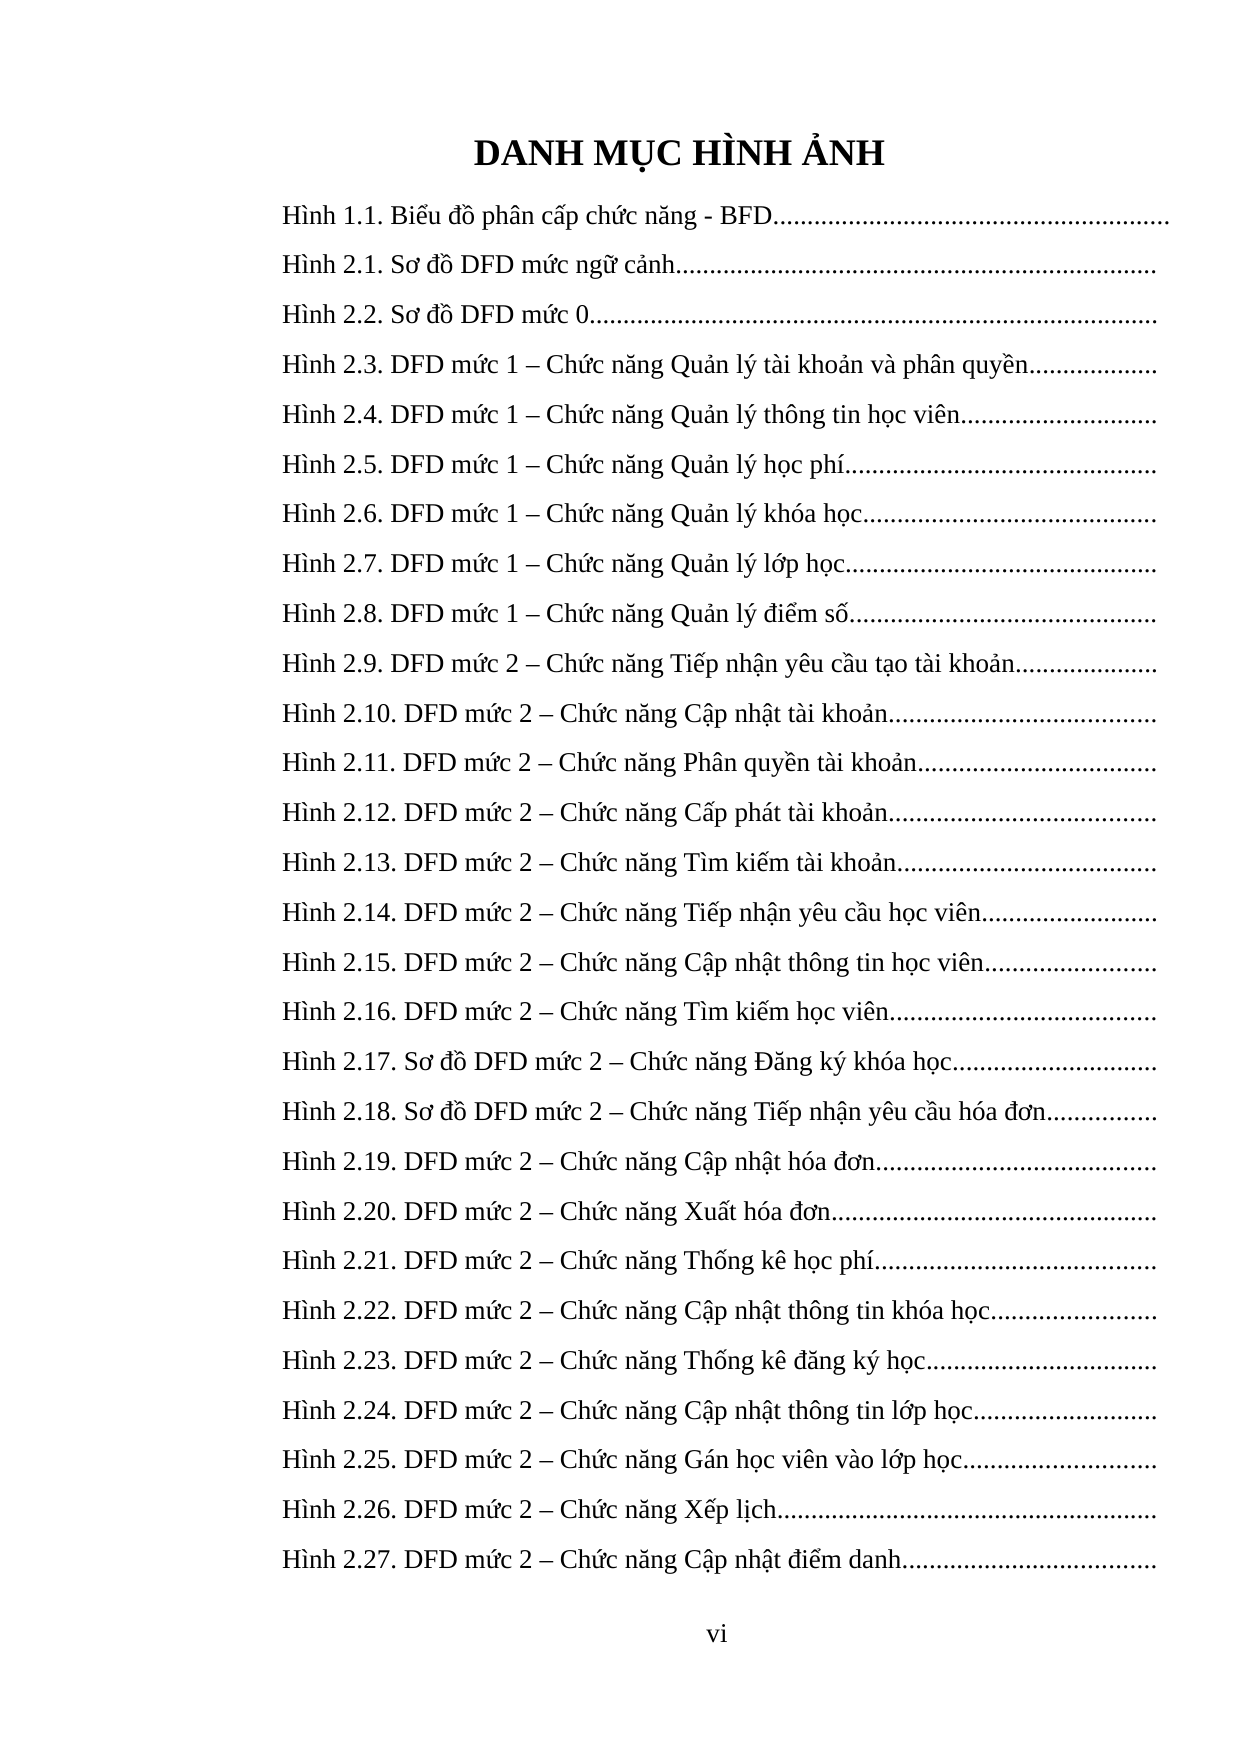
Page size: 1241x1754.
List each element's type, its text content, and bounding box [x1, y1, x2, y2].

text Hình 2.16. DFD mức 2 – Chức năng Tìm kiếm học viên 32 [207, 995, 1152, 1027]
text Hình 2.27. DFD mức 2 – Chức năng Cập nhật điểm danh 52 [207, 1543, 1152, 1574]
text Hình 2.2. Sơ đồ DFD mức 0 11 [207, 298, 1152, 329]
text Hình 2.19. DFD mức 2 – Chức năng Cập nhật hóa đơn 37 [207, 1145, 1152, 1176]
text Hình 2.23. DFD mức 2 – Chức năng Thống kê đăng ký học 44 [207, 1344, 1152, 1375]
text Hình 2.9. DFD mức 2 – Chức năng Tiếp nhận yêu cầu tạo tài khoản 22 [207, 647, 1152, 678]
text Hình 2.12. DFD mức 2 – Chức năng Cấp phát tài khoản 26 [207, 796, 1152, 827]
text Hình 2.14. DFD mức 2 – Chức năng Tiếp nhận yêu cầu học viên 29 [207, 896, 1152, 927]
text Hình 2.13. DFD mức 2 – Chức năng Tìm kiếm tài khoản 27 [207, 846, 1152, 877]
text Hình 2.11. DFD mức 2 – Chức năng Phân quyền tài khoản 25 [207, 746, 1152, 778]
text Hình 2.10. DFD mức 2 – Chức năng Cập nhật tài khoản 23 [207, 697, 1152, 728]
text Hình 2.6. DFD mức 1 – Chức năng Quản lý khóa học 17 [207, 497, 1152, 529]
text Hình 2.8. DFD mức 1 – Chức năng Quản lý điểm số 20 [207, 597, 1152, 628]
text Hình 2.1. Sơ đồ DFD mức ngữ cảnh 10 [207, 248, 1152, 280]
text Hình 2.7. DFD mức 1 – Chức năng Quản lý lớp học 18 [207, 547, 1152, 578]
text Hình 2.15. DFD mức 2 – Chức năng Cập nhật thông tin học viên 30 [207, 946, 1152, 977]
text Hình 2.21. DFD mức 2 – Chức năng Thống kê học phí 40 [207, 1244, 1152, 1276]
text Hình 2.4. DFD mức 1 – Chức năng Quản lý thông tin học viên 14 [207, 398, 1152, 429]
text Hình 2.24. DFD mức 2 – Chức năng Cập nhật thông tin lớp học 46 [207, 1394, 1152, 1425]
text Hình 2.5. DFD mức 1 – Chức năng Quản lý học phí 15 [207, 448, 1152, 479]
text Hình 2.22. DFD mức 2 – Chức năng Cập nhật thông tin khóa học 42 [207, 1294, 1152, 1325]
text Hình 2.20. DFD mức 2 – Chức năng Xuất hóa đơn 39 [207, 1194, 1152, 1226]
text Hình 2.25. DFD mức 2 – Chức năng Gán học viên vào lớp học 48 [207, 1443, 1152, 1475]
subtitle DANH MỤC HÌNH ẢNH [207, 131, 1152, 174]
text Hình 2.26. DFD mức 2 – Chức năng Xếp lịch 50 [207, 1493, 1152, 1524]
text Hình 2.3. DFD mức 1 – Chức năng Quản lý tài khoản và phân quyền 13 [207, 348, 1152, 379]
text Hình 2.18. Sơ đồ DFD mức 2 – Chức năng Tiếp nhận yêu cầu hóa đơn 36 [207, 1095, 1152, 1126]
text Hình 2.17. Sơ đồ DFD mức 2 – Chức năng Đăng ký khóa học 34 [207, 1045, 1152, 1076]
text Hình 1.1. Biểu đồ phân cấp chức năng - BFD 7 [207, 199, 1152, 230]
